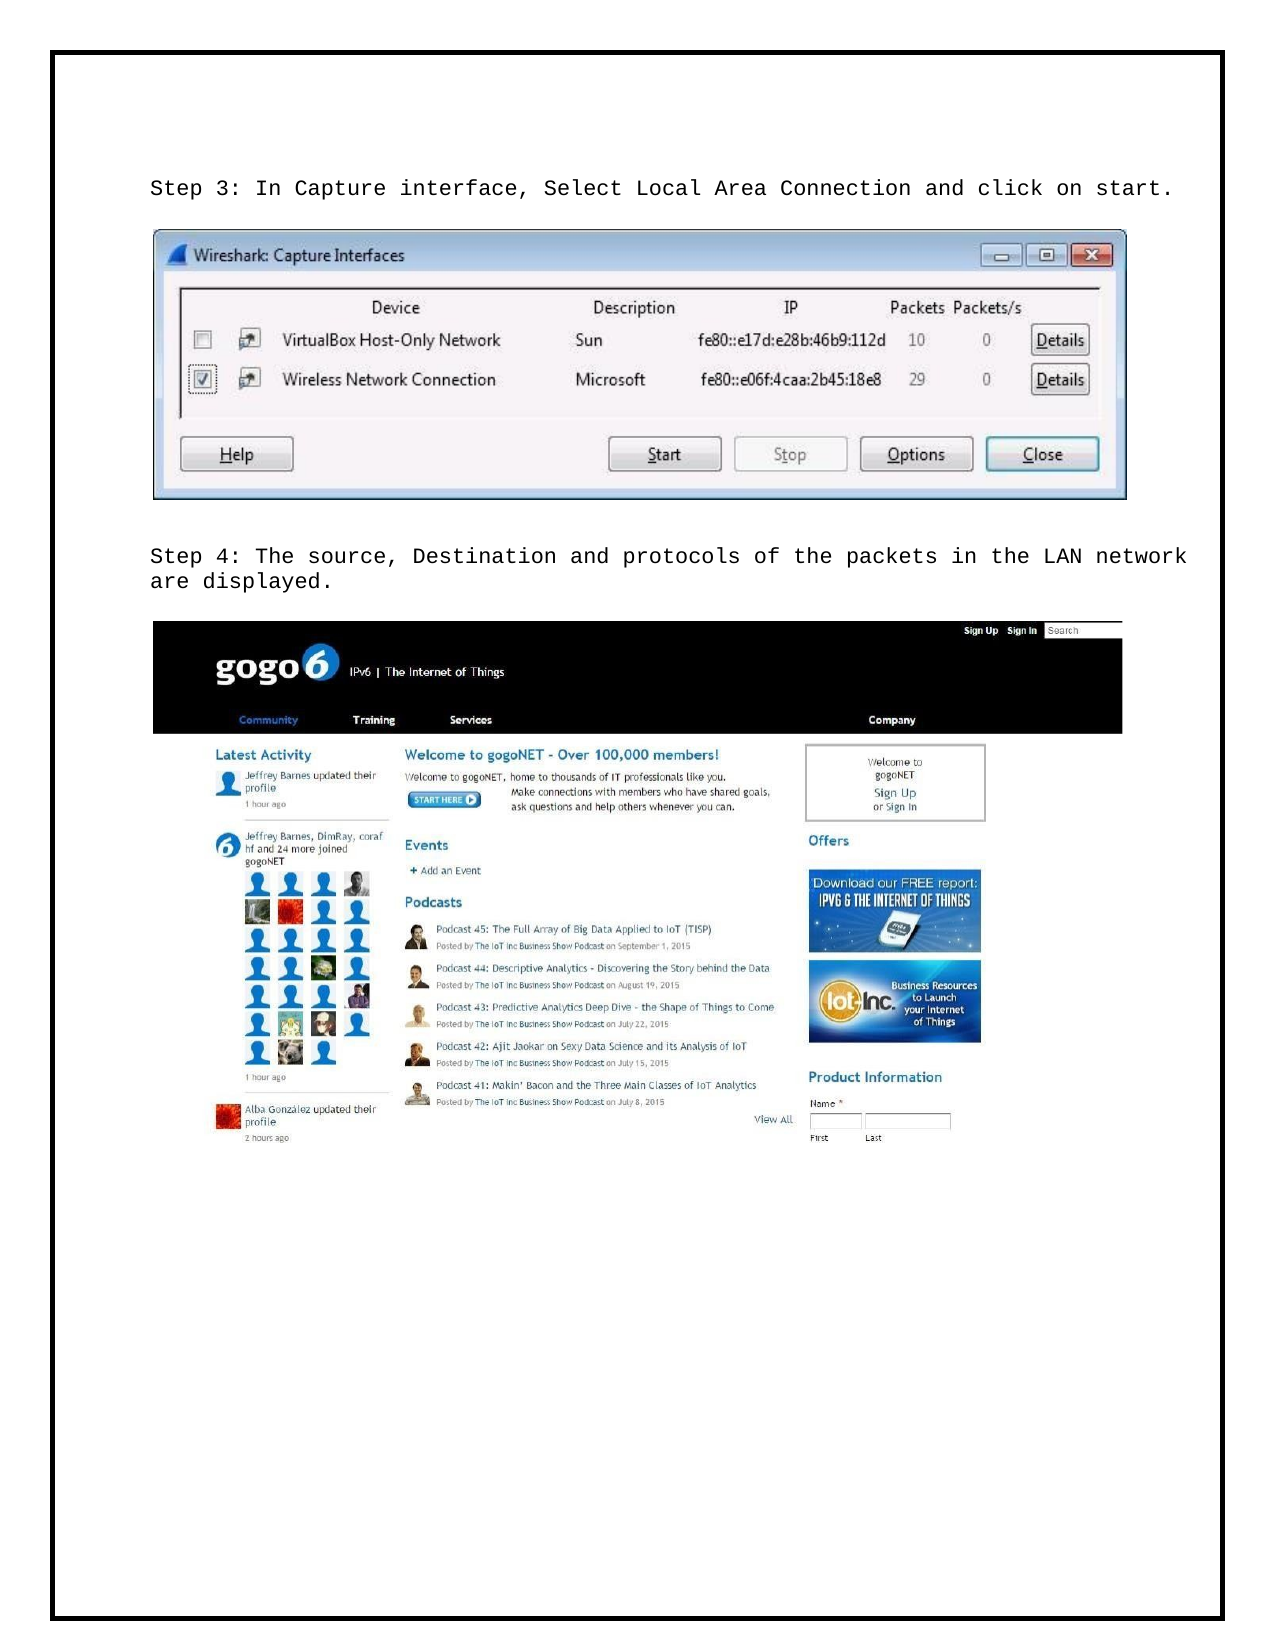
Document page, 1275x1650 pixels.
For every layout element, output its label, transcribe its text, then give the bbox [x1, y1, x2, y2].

text Step 4: The source, Destination and protocols of the packets in the LAN network are displayed. [150, 545, 1208, 595]
picture [153, 229, 1127, 500]
picture [153, 621, 1123, 1143]
text Step 3: In Capture interface, Select Local Area Connection and click on start. [150, 177, 1208, 202]
